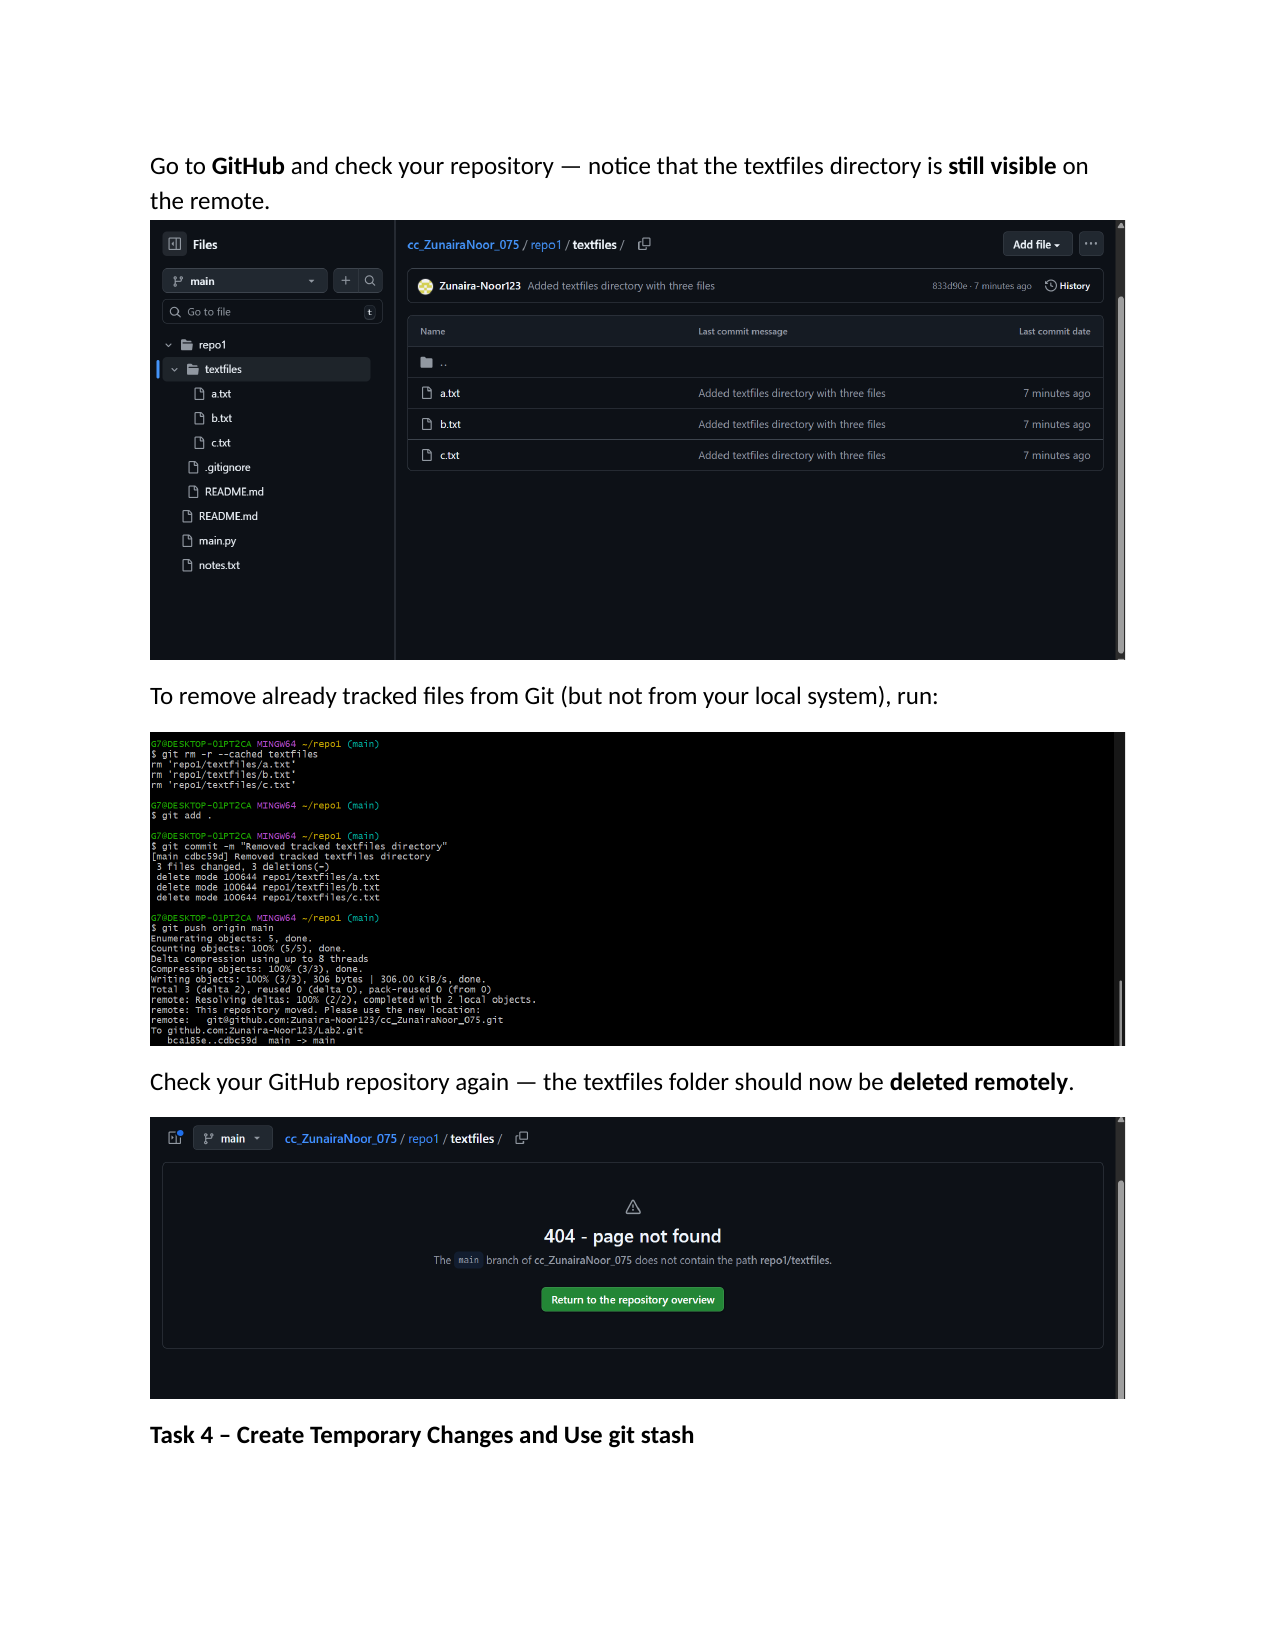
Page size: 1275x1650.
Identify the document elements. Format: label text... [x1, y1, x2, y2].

picture [150, 732, 1125, 1046]
text Go to GitHub and check your repository — notice that the textfiles directory is still visible on the remote. [150, 150, 1125, 220]
picture [150, 1117, 1125, 1399]
text To remove already tracked files from Git (but not from your local system), run: [150, 680, 1125, 711]
text Task 4 – Create Temporary Changes and Use git stash [150, 1420, 1125, 1450]
picture [150, 220, 1125, 660]
text Check your GitHub repository again — the textfiles folder should now be deleted remotely. [150, 1066, 1125, 1097]
